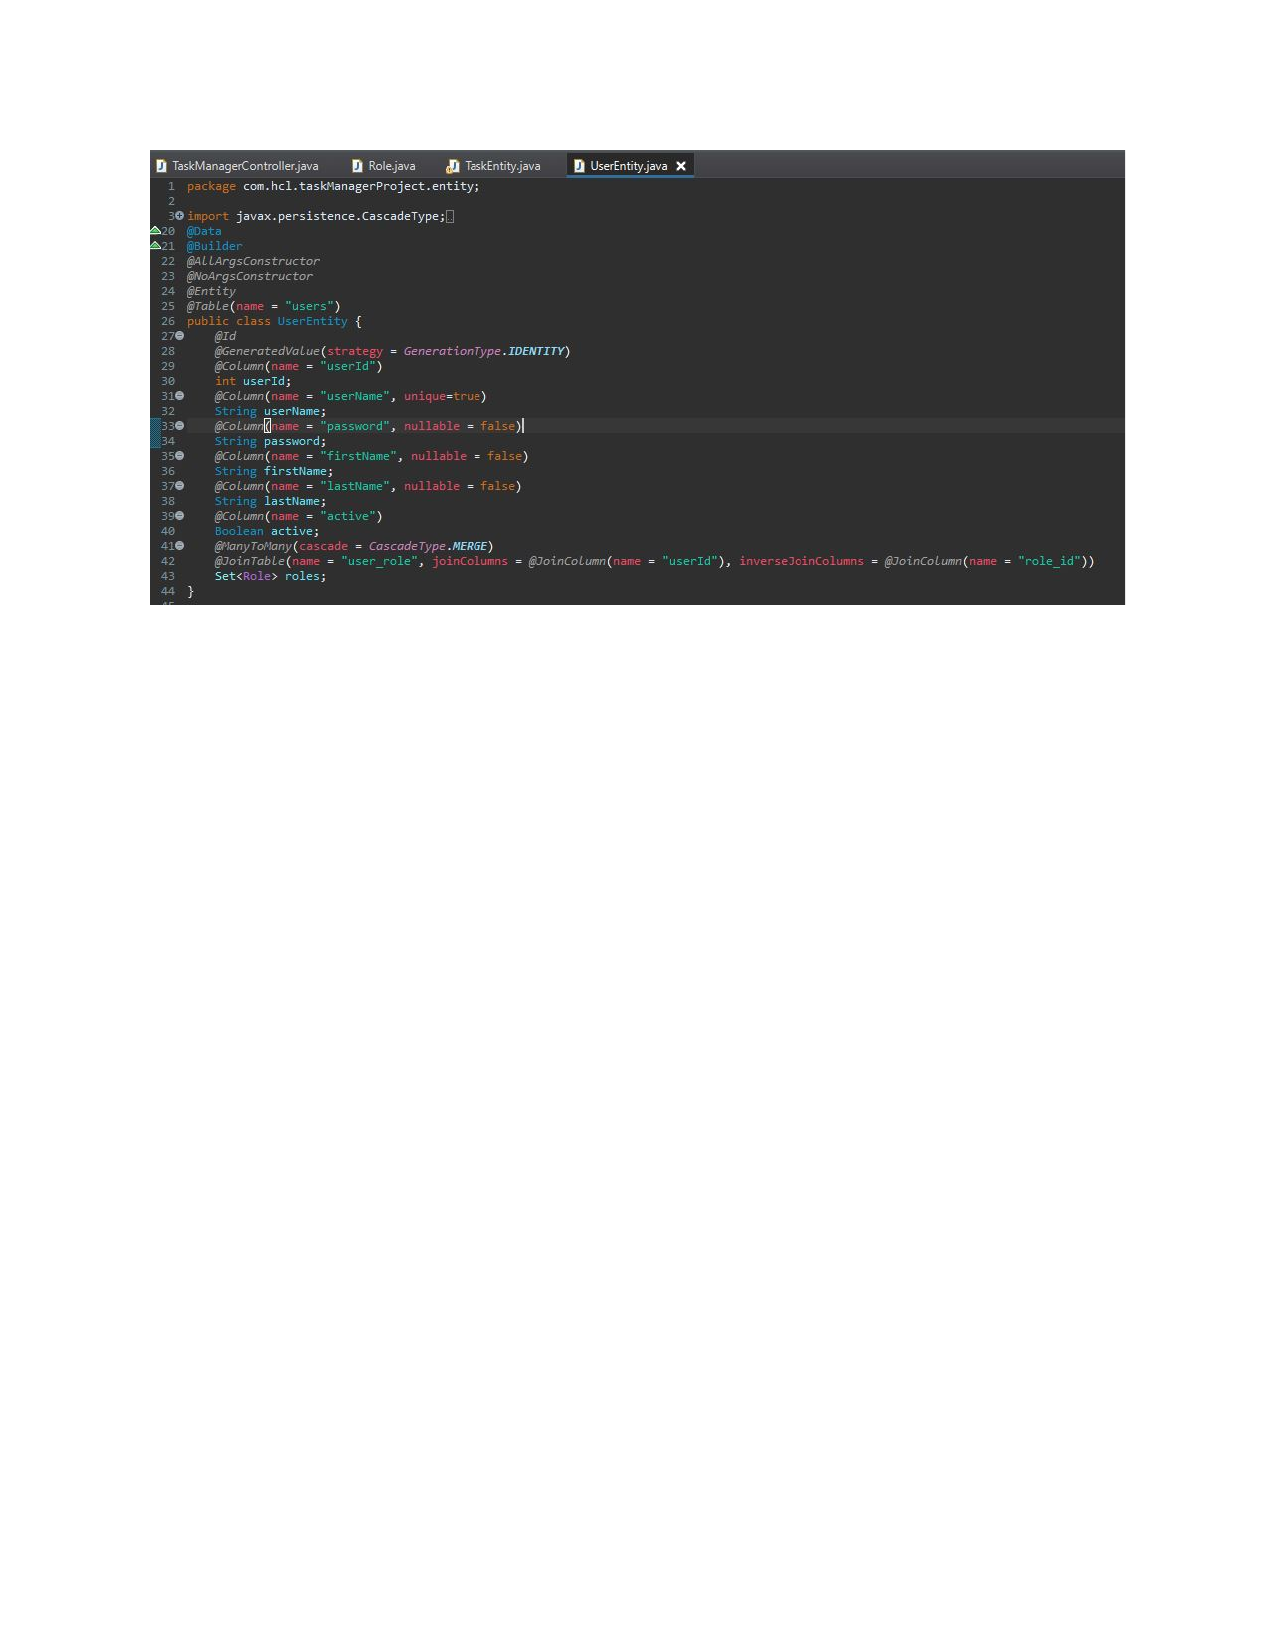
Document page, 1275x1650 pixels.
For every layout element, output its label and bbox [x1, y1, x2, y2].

picture [150, 150, 1125, 605]
